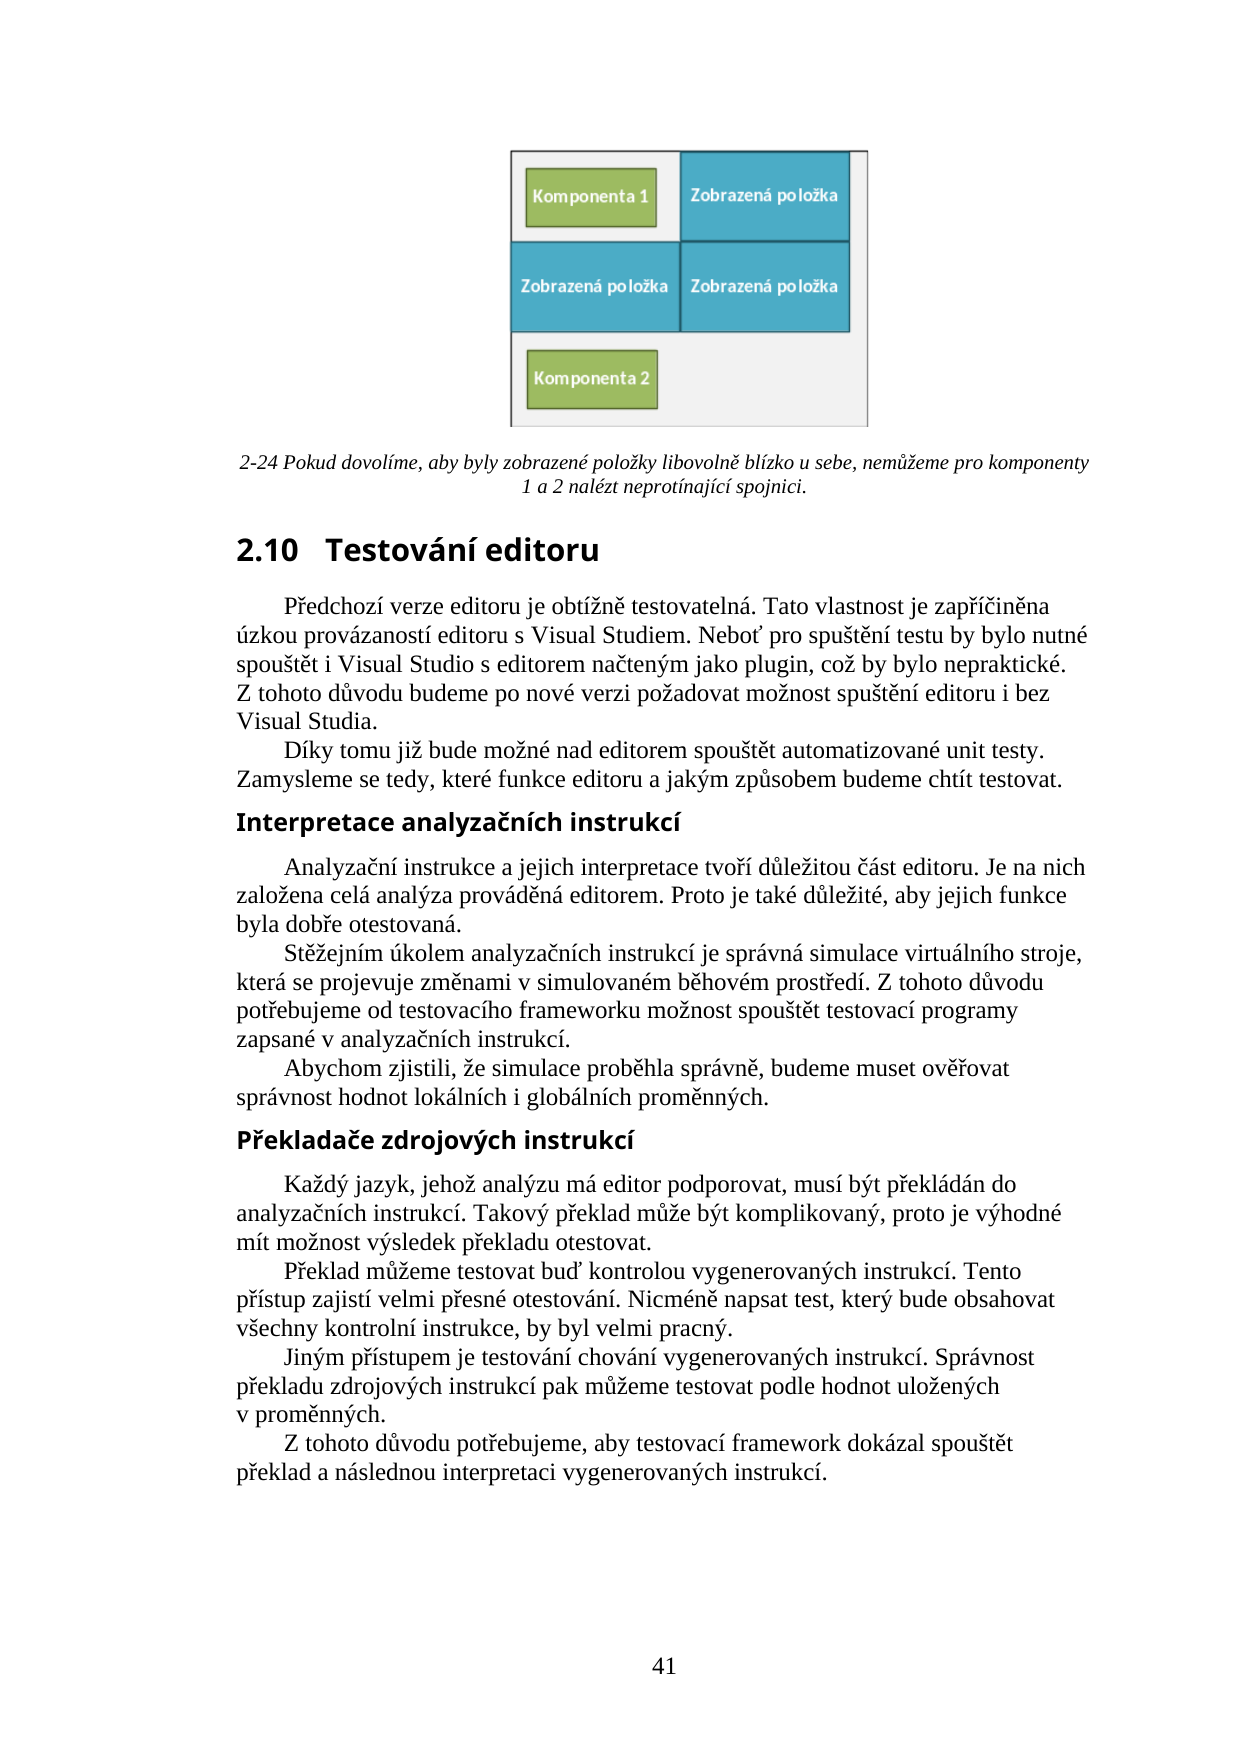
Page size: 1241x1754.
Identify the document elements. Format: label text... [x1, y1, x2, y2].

subtitle Testování editoru [236, 527, 1092, 570]
text Každý jazyk, jehož analýzu má editor podporovat, musí být překládán do analyzačních instrukcí. Takový překlad může být komplikovaný, proto je výhodné mít možnost výsledek překladu otestovat. [236, 1169, 1092, 1256]
text Jiným přístupem je testování chování vygenerovaných instrukcí. Správnost překladu zdrojových instrukcí pak můžeme testovat podle hodnot uložených v proměnných. [236, 1342, 1092, 1428]
text Díky tomu již bude možné nad editorem spouštět automatizované unit testy. Zamysleme se tedy, které funkce editoru a jakým způsobem budeme chtít testovat. [236, 735, 1092, 793]
text Překladače zdrojových instrukcí [236, 1123, 1092, 1157]
text Abychom zjistili, že simulace proběhla správně, budeme muset ověřovat správnost hodnot lokálních i globálních proměnných. [236, 1053, 1092, 1110]
text Předchozí verze editoru je obtížně testovatelná. Tato vlastnost je zapříčiněna úzkou provázaností editoru s Visual Studiem. Neboť pro spuštění testu by bylo nutné spouštět i Visual Studio s editorem načteným jako plugin, což by bylo nepraktické. Z tohoto důvodu budeme po nové verzi požadovat možnost spuštění editoru i bez Visual Studia. [236, 591, 1092, 735]
text Interpretace analyzačních instrukcí [236, 805, 1092, 839]
text Stěžejním úkolem analyzačních instrukcí je správná simulace virtuálního stroje, která se projevuje změnami v simulovaném běhovém prostředí. Z tohoto důvodu potřebujeme od testovacího frameworku možnost spouštět testovací programy zapsané v analyzačních instrukcí. [236, 938, 1092, 1053]
text Překlad můžeme testovat buď kontrolou vygenerovaných instrukcí. Tento přístup zajistí velmi přesné otestování. Nicméně napsat test, který bude obsahovat všechny kontrolní instrukce, by byl velmi pracný. [236, 1256, 1092, 1342]
text Analyzační instrukce a jejich interpretace tvoří důležitou část editoru. Je na nich založena celá analýza prováděná editorem. Proto je také důležité, aby jejich funkce byla dobře otestovaná. [236, 852, 1092, 938]
text Z tohoto důvodu potřebujeme, aby testovací framework dokázal spouštět překlad a následnou interpretaci vygenerovaných instrukcí. [236, 1428, 1092, 1486]
